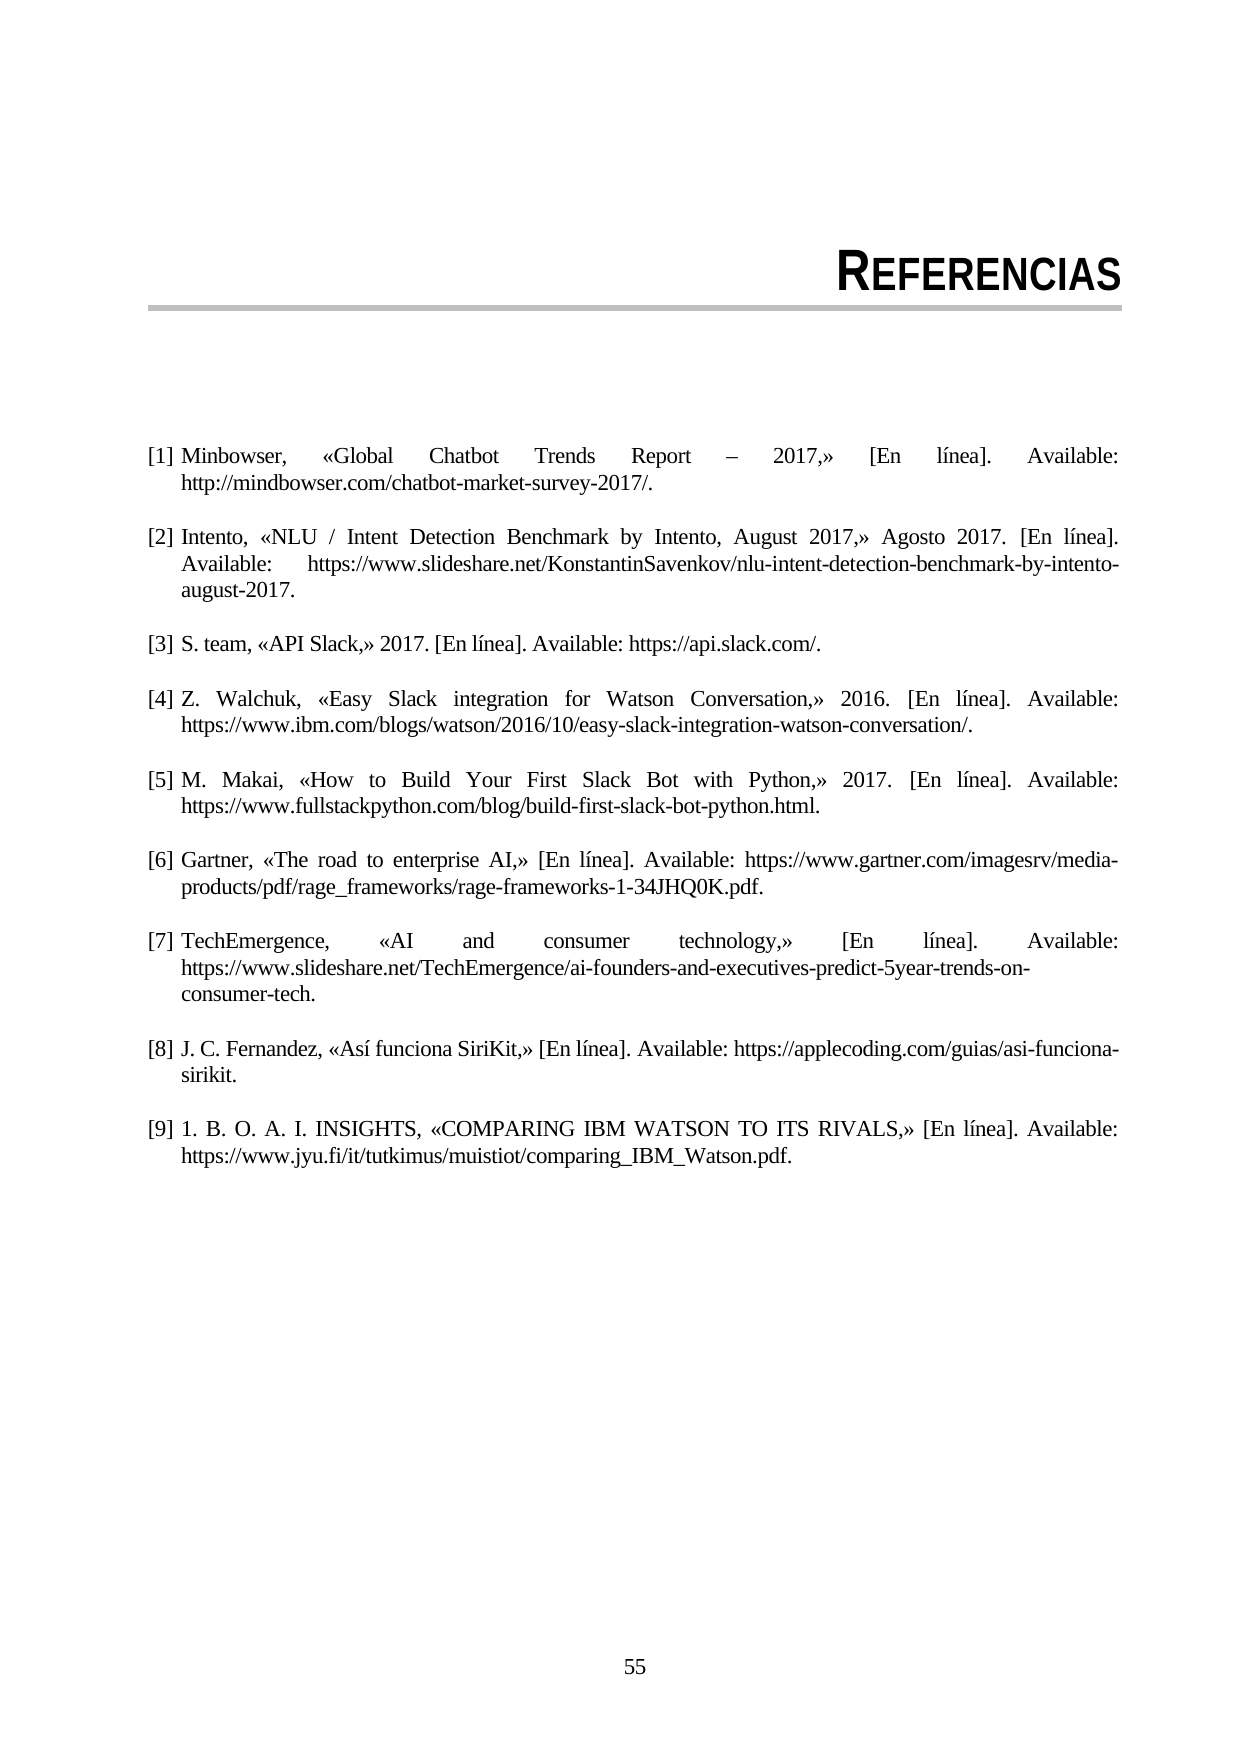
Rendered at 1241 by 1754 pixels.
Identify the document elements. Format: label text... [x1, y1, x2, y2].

subtitle Referencias [148, 236, 1122, 305]
